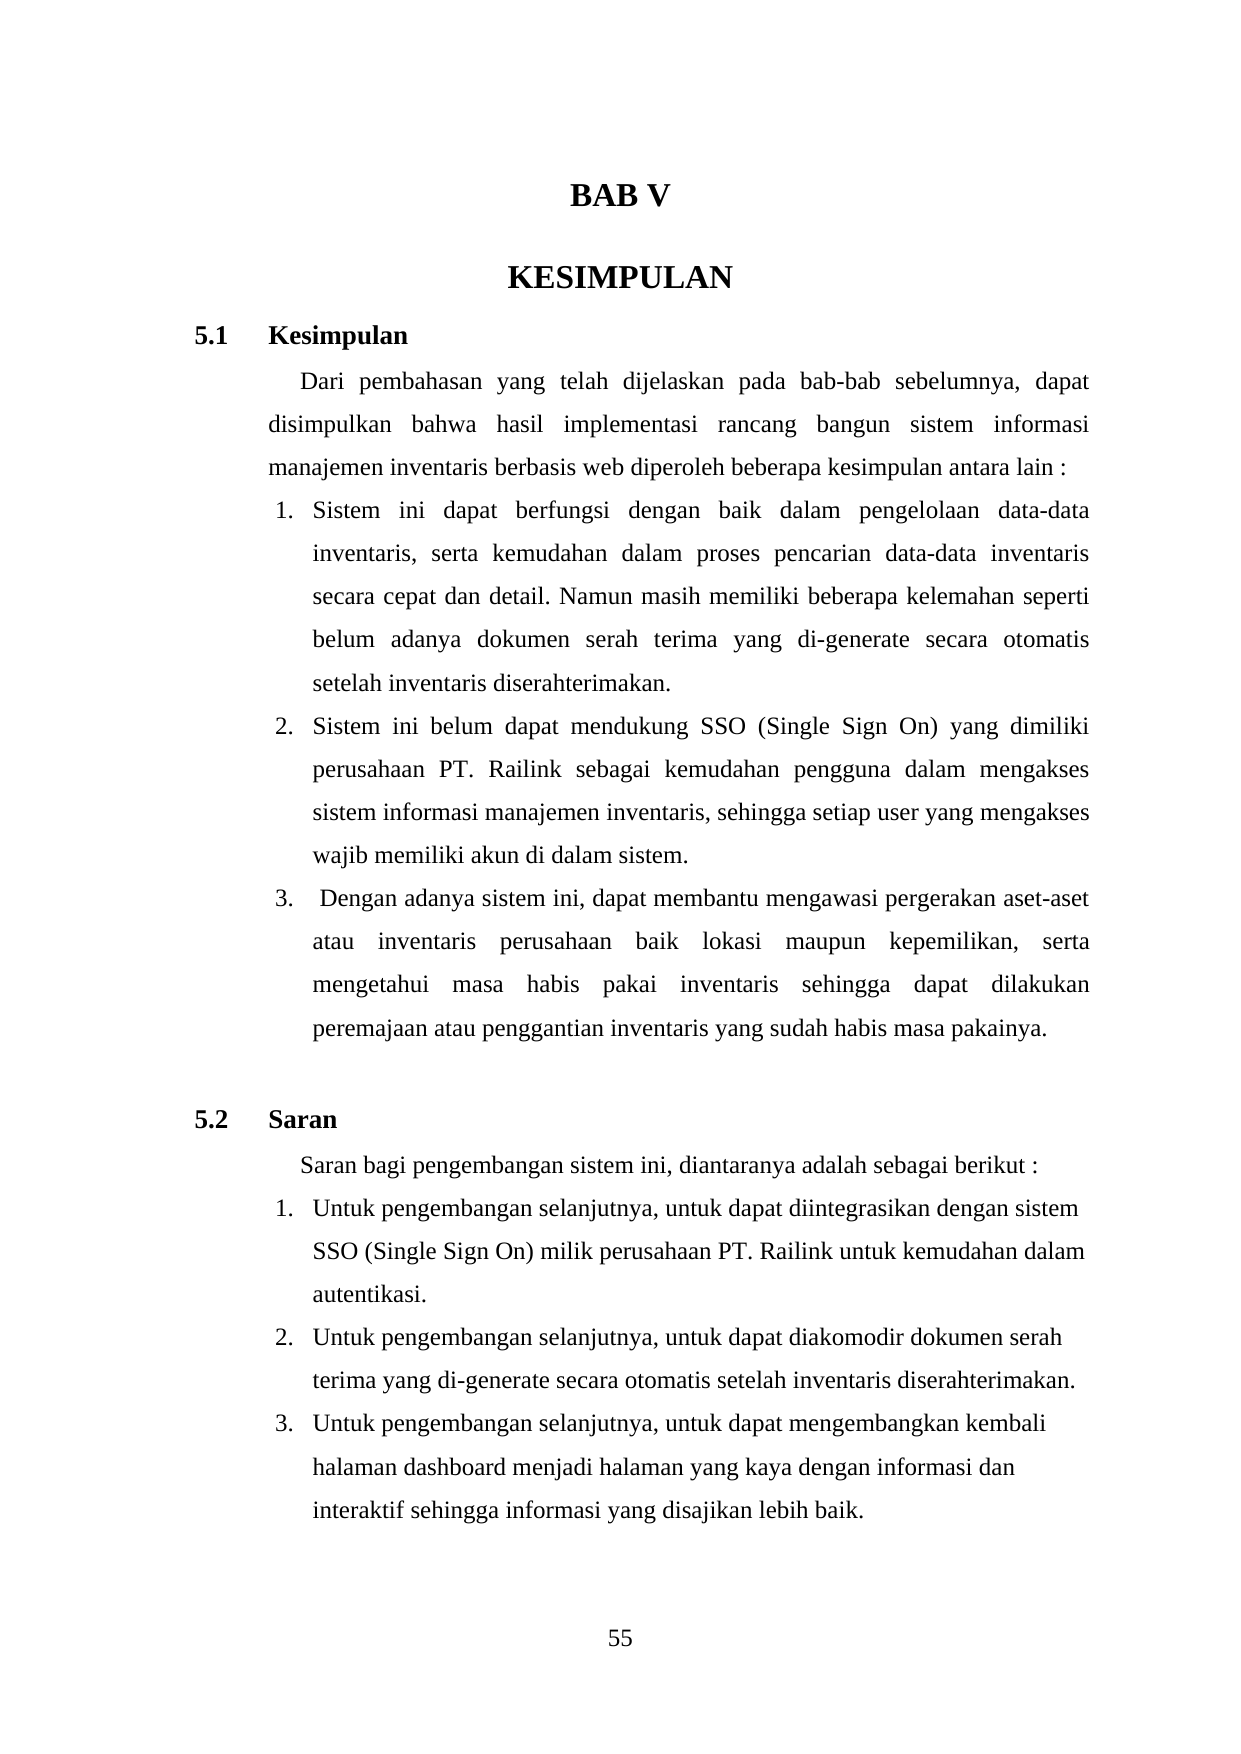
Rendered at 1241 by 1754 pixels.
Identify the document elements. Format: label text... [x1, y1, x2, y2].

list Untuk pengembangan selanjutnya, untuk dapat diintegrasikan dengan sistem SSO (Single Sign On) milik perusahaan PT. Railink untuk kemudahan dalam autentikasi. [275, 1193, 1090, 1308]
subtitle Kesimpulan [194, 319, 1090, 350]
list Dari pembahasan yang telah dijelaskan pada bab-bab sebelumnya, dapat disimpulkan bahwa hasil implementasi rancang bangun sistem informasi manajemen inventaris berbasis web diperoleh beberapa kesimpulan antara lain : [268, 366, 1090, 481]
text Saran bagi pengembangan sistem ini, diantaranya adalah sebagai berikut : [268, 1150, 1090, 1178]
list Untuk pengembangan selanjutnya, untuk dapat mengembangkan kembali halaman dashboard menjadi halaman yang kaya dengan informasi dan interaktif sehingga informasi yang disajikan lebih baik. [275, 1408, 1090, 1523]
subtitle KESIMPULAN [150, 257, 1090, 296]
subtitle Saran [194, 1103, 1090, 1134]
list Sistem ini belum dapat mendukung SSO (Single Sign On) yang dimiliki perusahaan PT. Railink sebagai kemudahan pengguna dalam mengakses sistem informasi manajemen inventaris, sehingga setiap user yang mengakses wajib memiliki akun di dalam sistem. [275, 711, 1090, 869]
list Sistem ini dapat berfungsi dengan baik dalam pengelolaan data-data inventaris, serta kemudahan dalam proses pencarian data-data inventaris secara cepat dan detail. Namun masih memiliki beberapa kelemahan seperti belum adanya dokumen serah terima yang di-generate secara otomatis setelah inventaris diserahterimakan. [275, 495, 1090, 696]
list Untuk pengembangan selanjutnya, untuk dapat diakomodir dokumen serah terima yang di-generate secara otomatis setelah inventaris diserahterimakan. [275, 1322, 1090, 1394]
subtitle BAB V [150, 175, 1090, 213]
list Dengan adanya sistem ini, dapat membantu mengawasi pergerakan aset-aset atau inventaris perusahaan baik lokasi maupun kepemilikan, serta mengetahui masa habis pakai inventaris sehingga dapat dilakukan peremajaan atau penggantian inventaris yang sudah habis masa pakainya. [275, 883, 1090, 1041]
